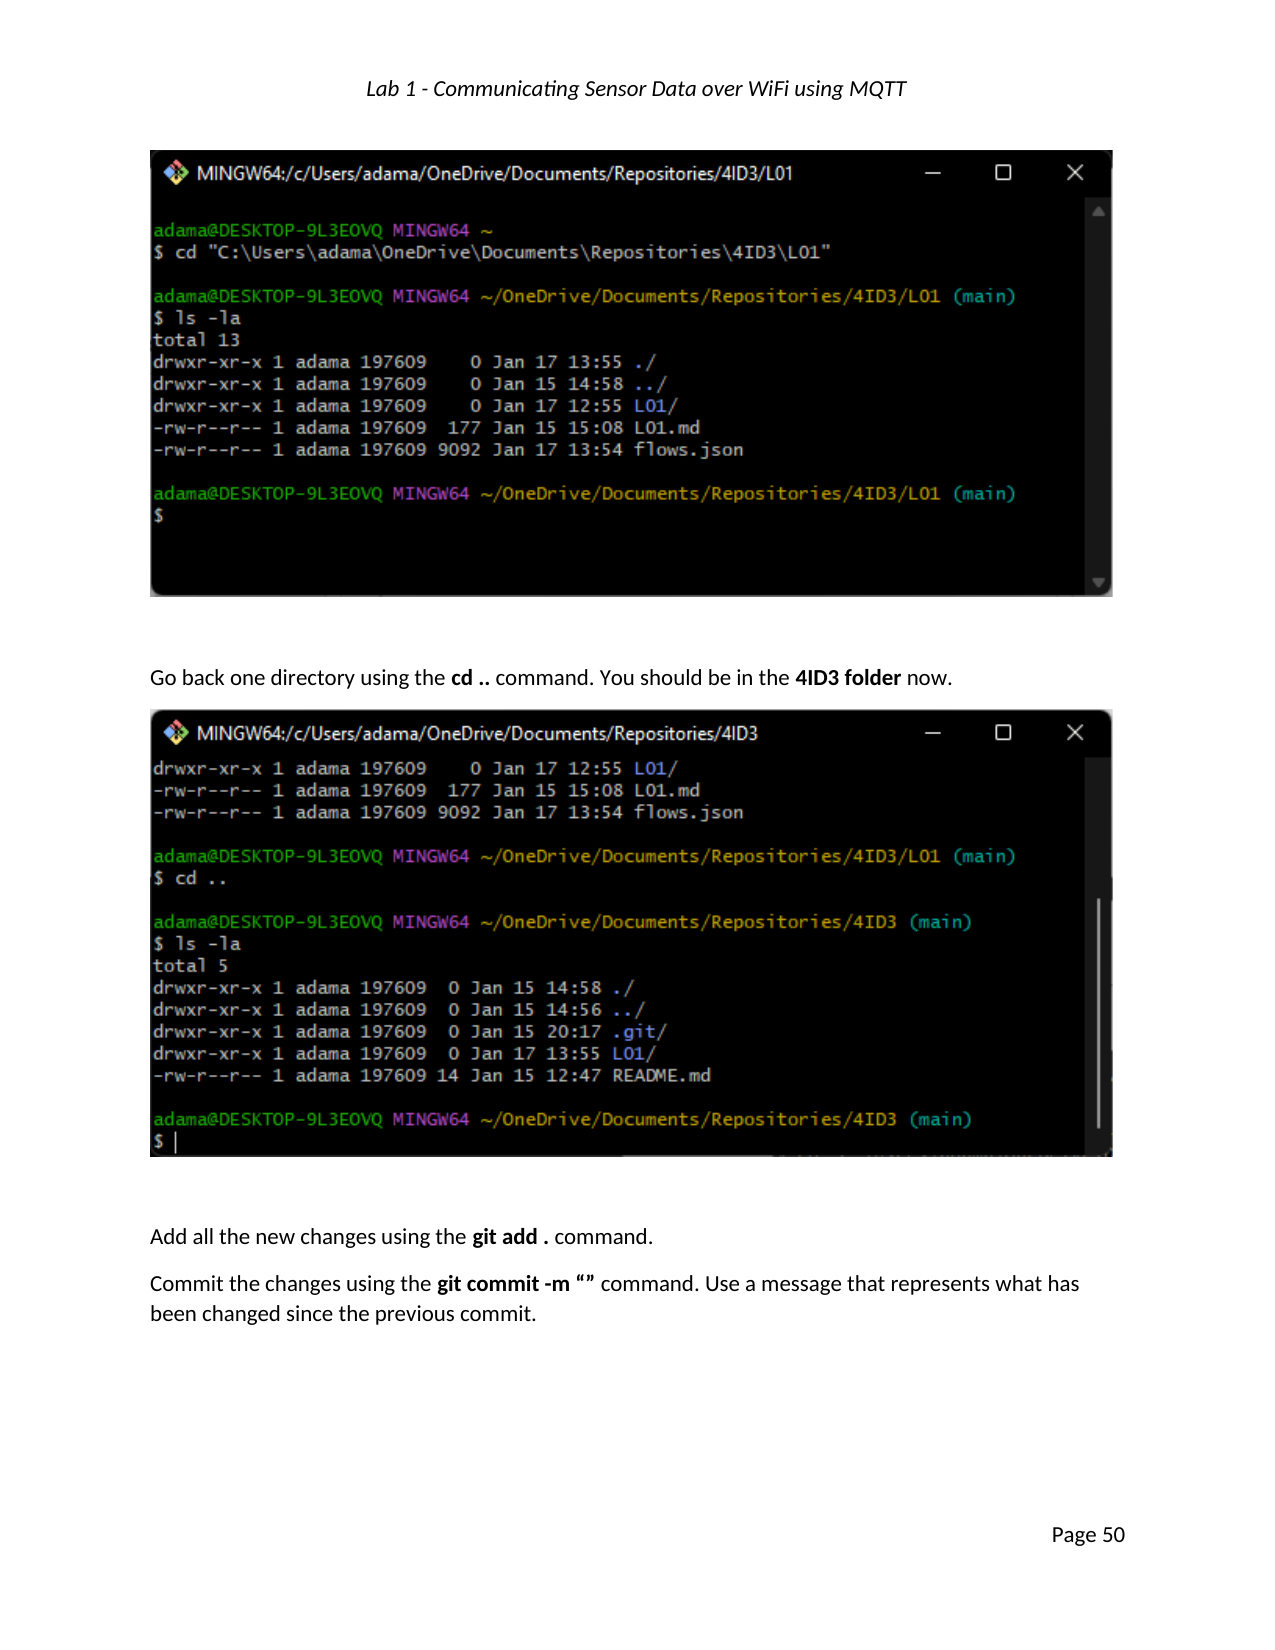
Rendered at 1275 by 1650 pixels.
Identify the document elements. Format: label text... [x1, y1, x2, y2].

picture [150, 709, 1113, 1157]
picture [150, 150, 1113, 597]
text Go back one directory using the cd .. command. You should be in the 4ID3 folder now. [150, 663, 1125, 691]
text Commit the changes using the git commit -m “” command. Use a message that represents what has been changed since the previous commit. [150, 1269, 1125, 1327]
text Add all the new changes using the git add . command. [150, 1222, 1125, 1250]
